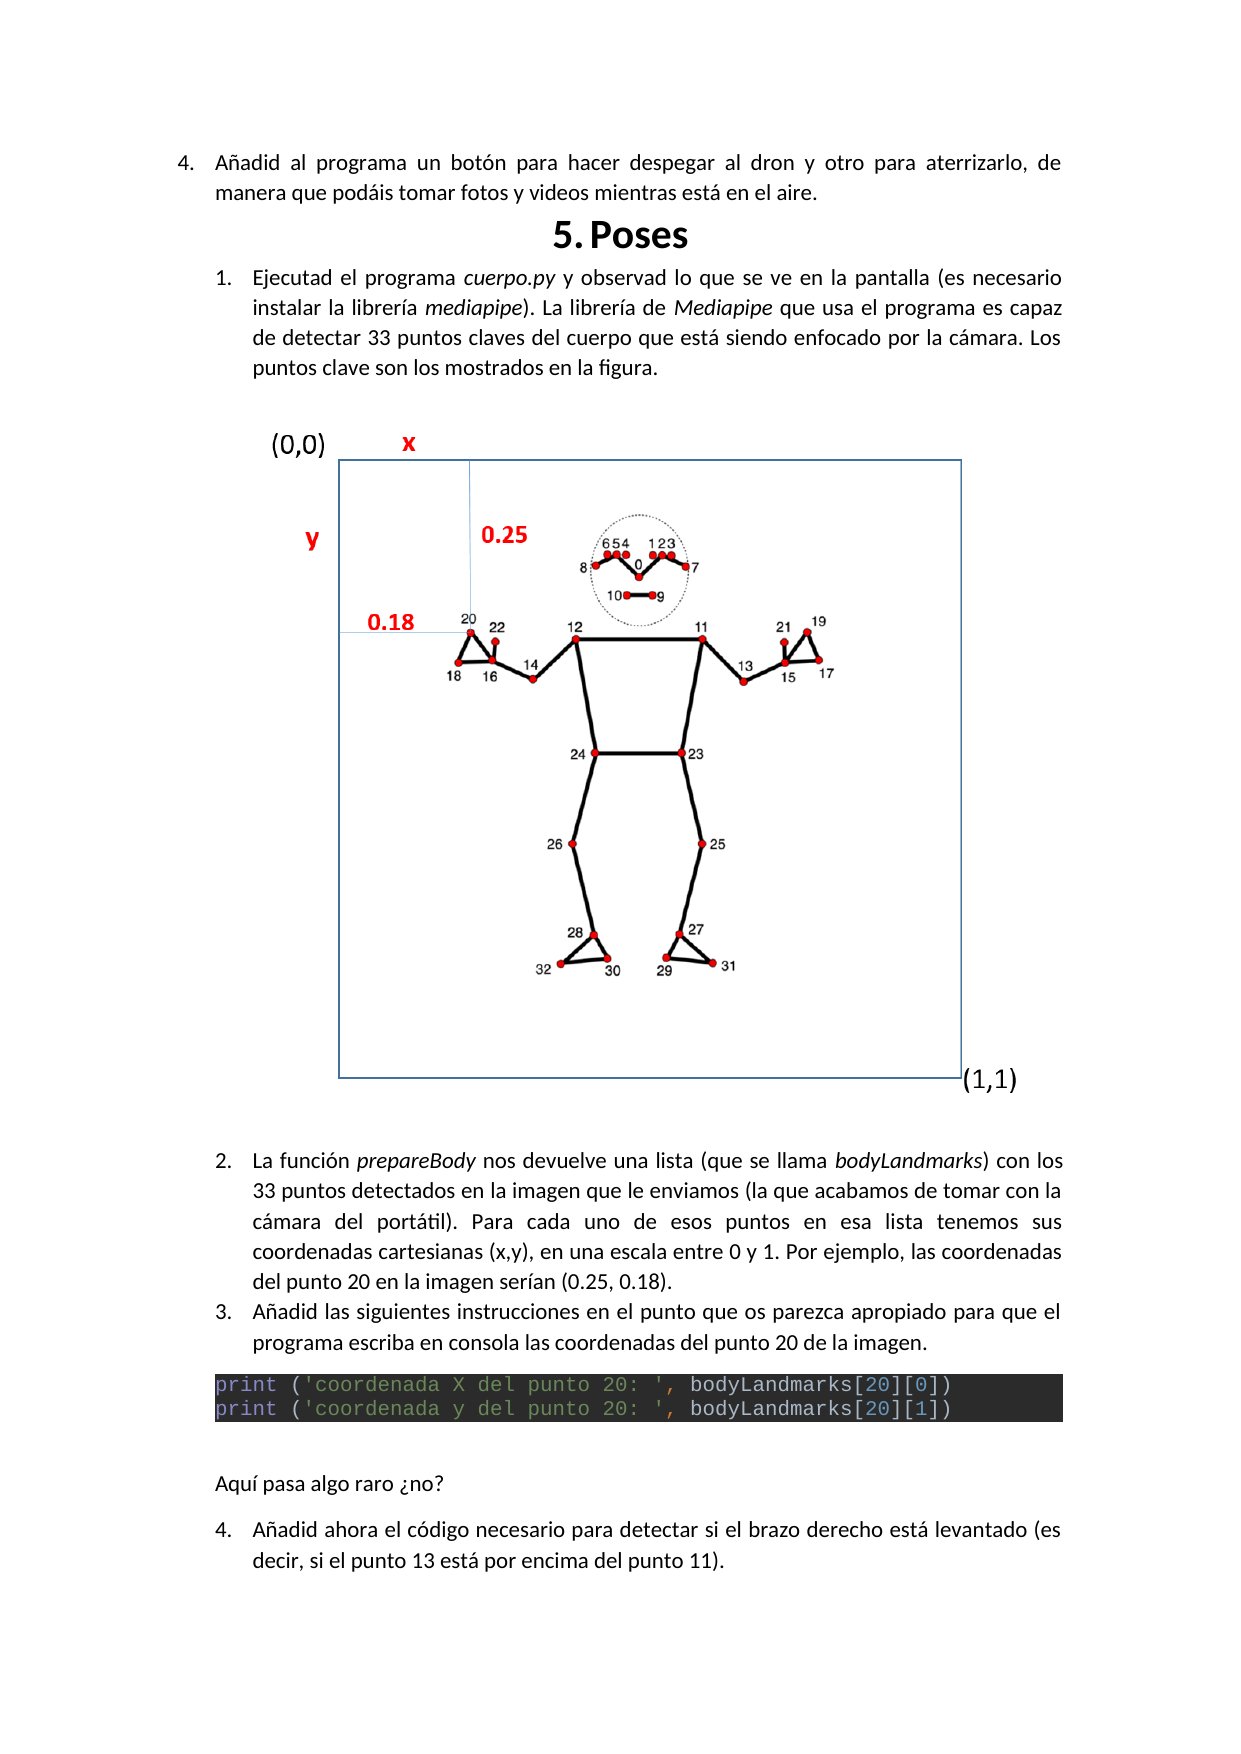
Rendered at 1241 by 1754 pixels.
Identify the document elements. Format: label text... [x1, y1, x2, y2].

list Añadid al programa un botón para hacer despegar al dron y otro para aterrizarlo, de manera que podáis tomar fotos y videos mientras está en el aire. [177, 148, 1063, 206]
picture [252, 413, 1035, 1114]
list Añadid ahora el código necesario para detectar si el brazo derecho está levantado (es decir, si el punto 13 está por encima del punto 11). [215, 1516, 1063, 1574]
text Aquí pasa algo raro ¿no? [215, 1469, 1063, 1497]
list La función prepareBody nos devuelve una lista (que se llama bodyLandmarks) con los 33 puntos detectados en la imagen que le enviamos (la que acabamos de tomar con la cámara del portátil). Para cada uno de esos puntos en esa lista tenemos sus coordenadas cartesianas (x,y), en una escala entre 0 y 1. Por ejemplo, las coordenadas del punto 20 en la imagen serían (0.25, 0.18). [215, 1146, 1063, 1295]
list Añadid las siguientes instrucciones en el punto que os parezca apropiado para que el programa escriba en consola las coordenadas del punto 20 de la imagen. [215, 1297, 1063, 1356]
list Ejecutad el programa cuerpo.py y observad lo que se ve en la pantalla (es necesario instalar la librería mediapipe). La librería de Mediapipe que usa el programa es capaz de detectar 33 puntos claves del cuerpo que está siendo enfocado por la cámara. Los puntos clave son los mostrados en la figura. [215, 263, 1063, 382]
list Poses [177, 208, 1063, 259]
text print ('coordenada X del punto 20: ', bodyLandmarks[20][0]) print ('coordenada y del punto 20: ', bodyLandmarks[20][1]) [215, 1374, 1063, 1422]
